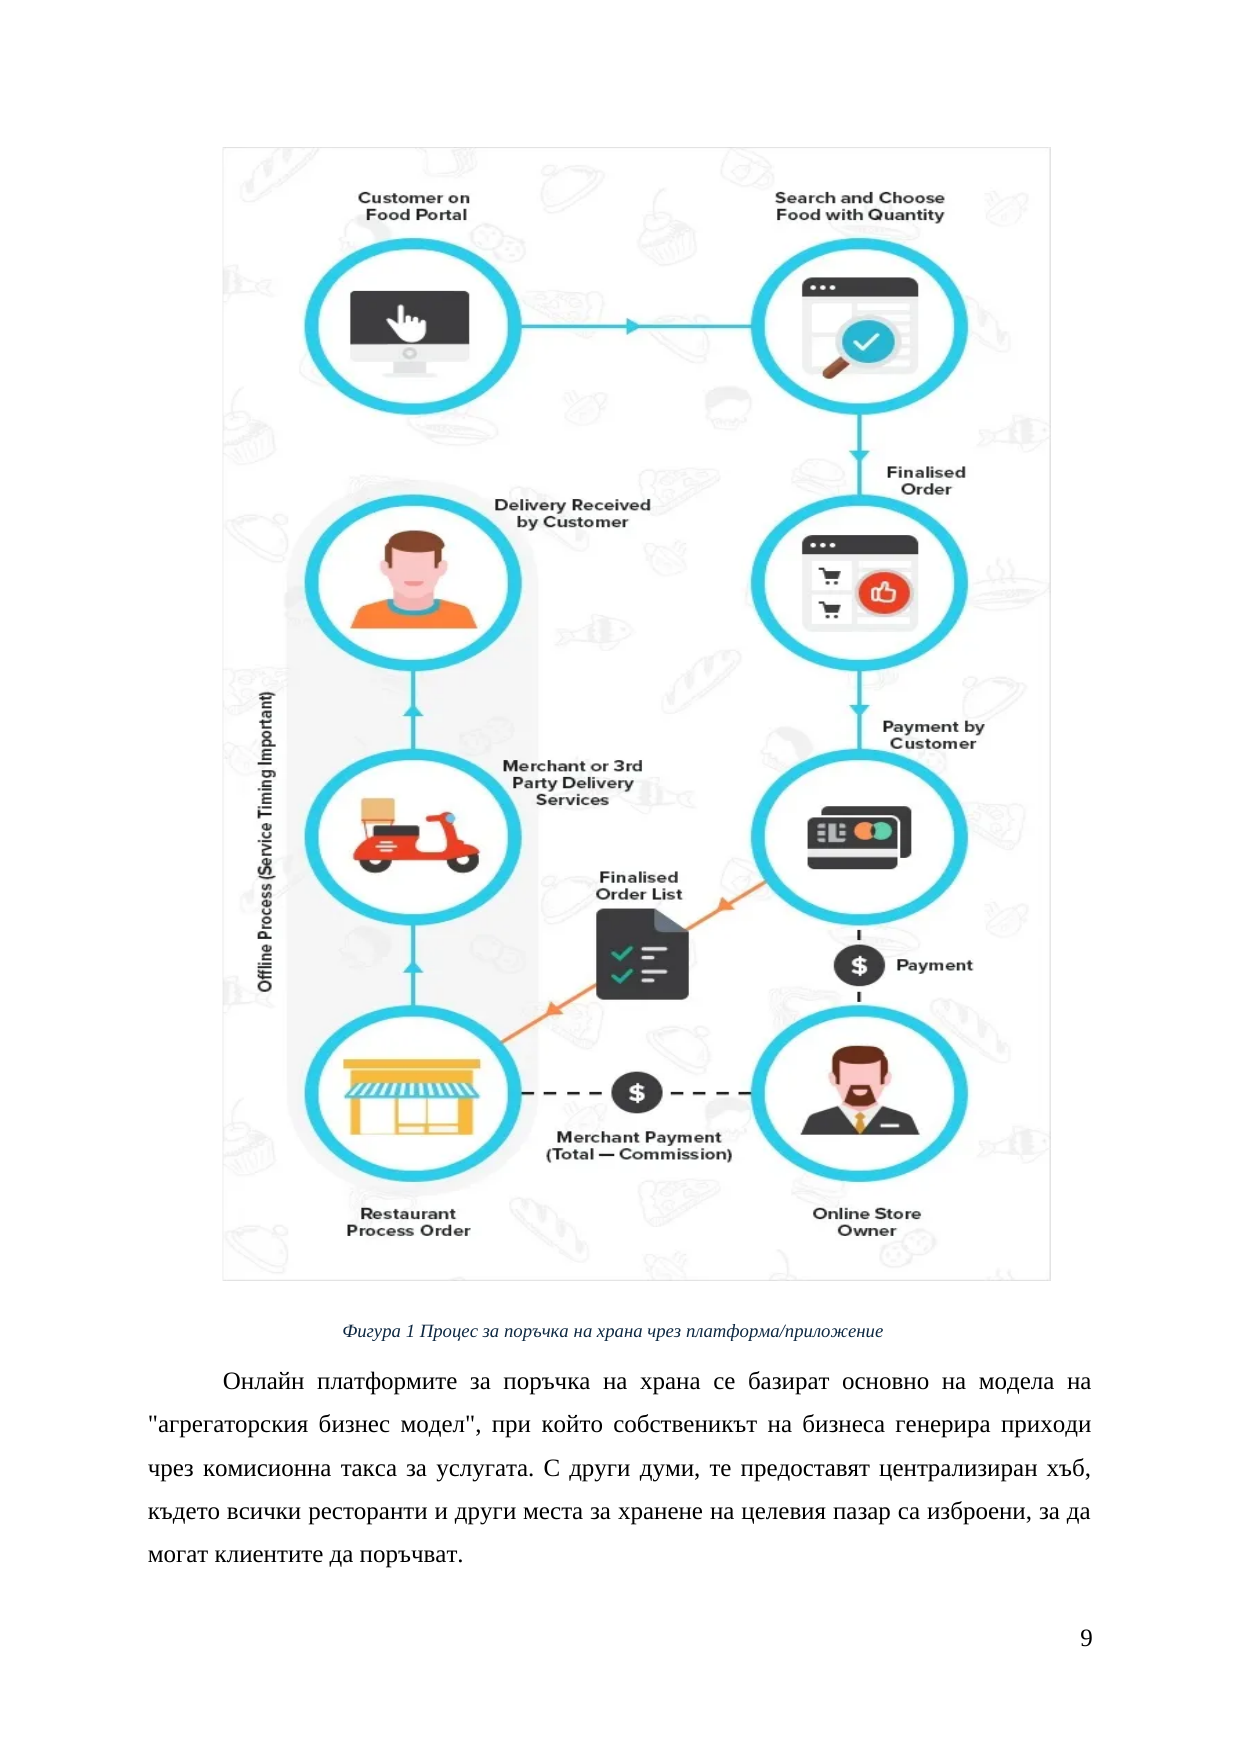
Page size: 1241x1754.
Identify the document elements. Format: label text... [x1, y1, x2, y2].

picture [222, 147, 1051, 1281]
text Фигура 1 Процес за поръчка на храна чрез платформа/приложение [220, 1320, 1093, 1341]
text Онлайн платформите за поръчка на храна се базират основно на модела на "агрегаторския бизнес модел", при който собственикът на бизнеса генерира приходи чрез комисионна такса за услугата. С други думи, те предоставят централизиран хъб, където всички ресторанти и други места за хранене на целевия пазар са изброени, за да могат клиентите да поръчват. [148, 1366, 1093, 1568]
